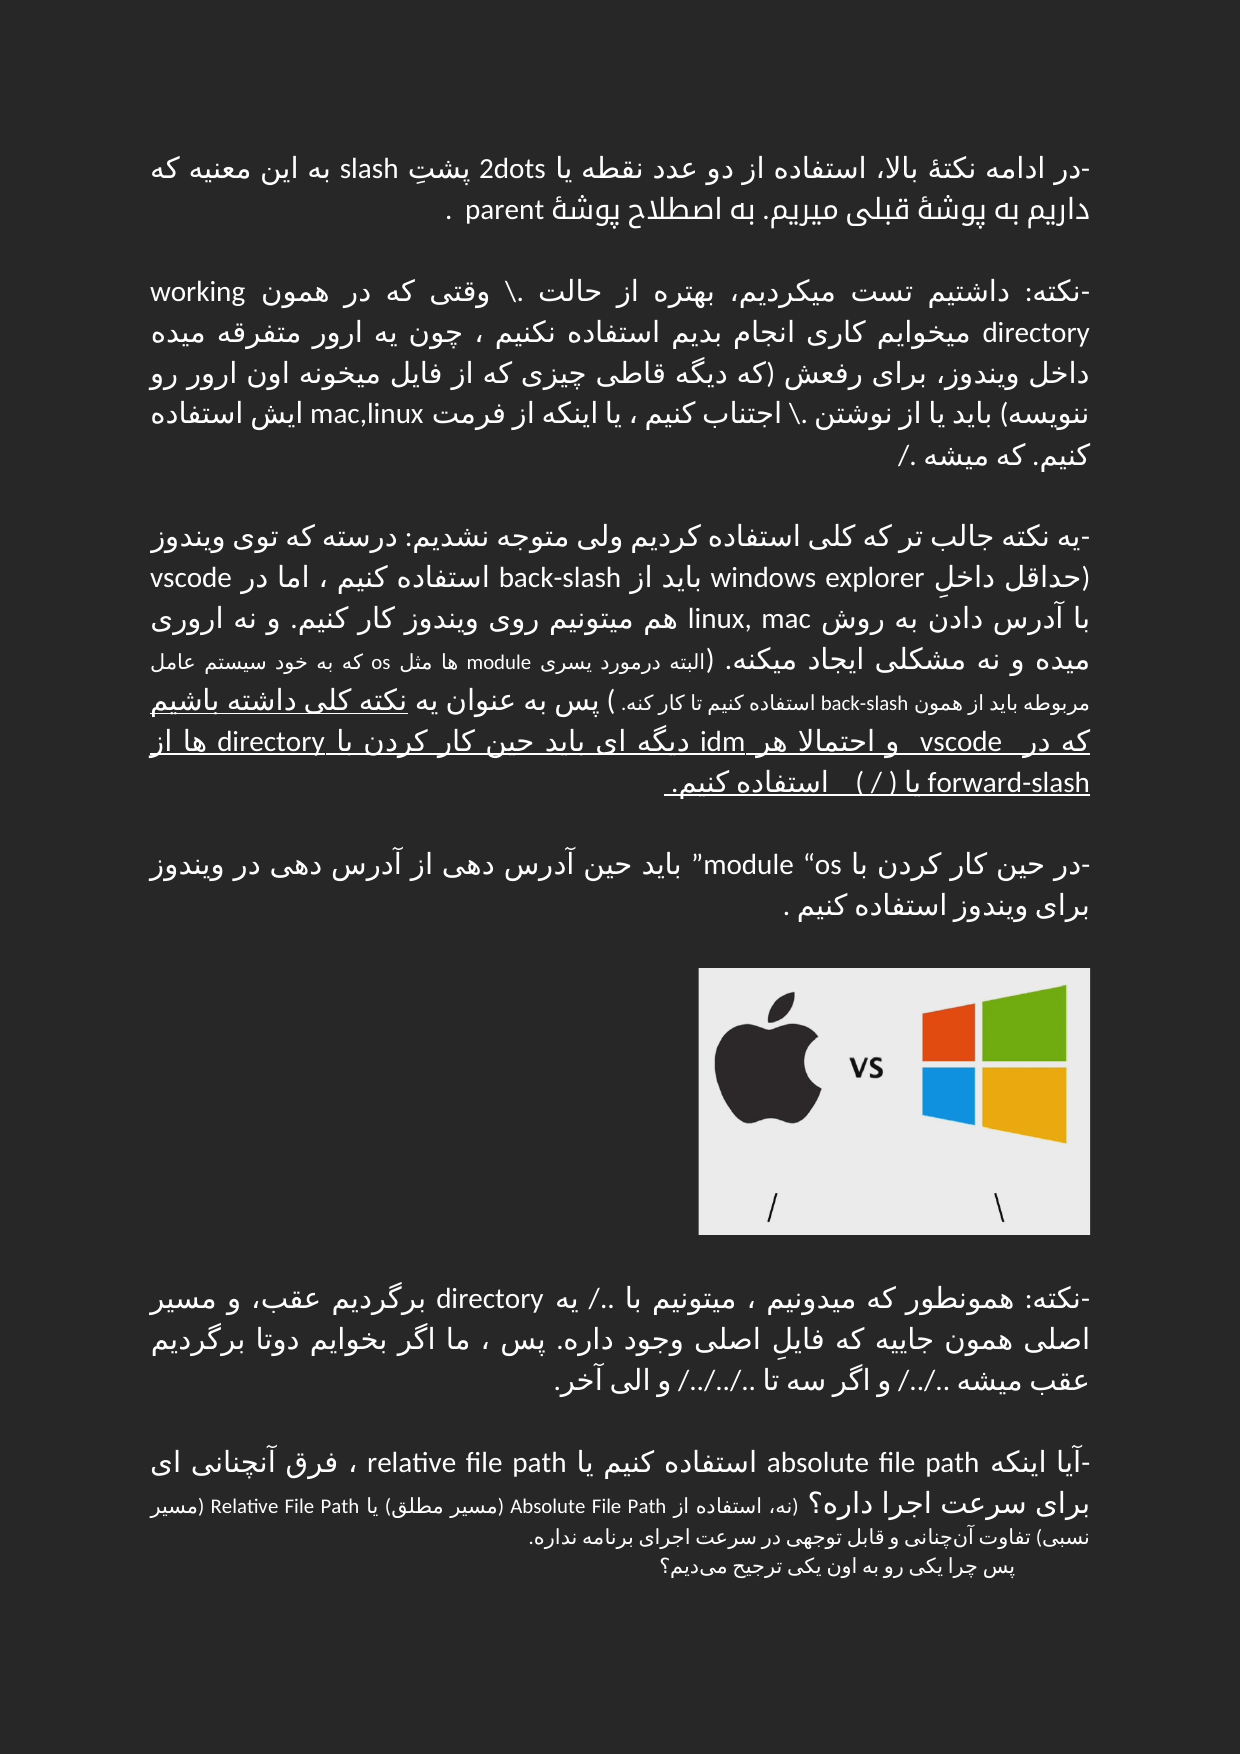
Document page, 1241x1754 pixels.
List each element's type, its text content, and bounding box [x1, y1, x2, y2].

text -نکته: داشتیم تست میکردیم، بهتره از حالت .\ وقتی که در همون working directory میخوایم کاری انجام بدیم استفاده نکنیم ، چون یه ارور متفرقه میده داخل ویندوز، برای رفعش (که دیگه قاطی چیزی که از فایل میخونه اون ارور رو ننویسه) باید یا از نوشتن .\ اجتناب کنیم ، یا اینکه از فرمت mac,linux ایش استفاده کنیم. که میشه ./ [150, 273, 1090, 472]
text -یه نکته جالب تر که کلی استفاده کردیم ولی متوجه نشدیم: درسته که توی ویندوز (حداقل داخلِ windows explorer باید از back-slash استفاده کنیم ، اما در vscode با آدرس دادن به روش linux, mac هم میتونیم روی ویندوز کار کنیم. و نه اروری میده و نه مشکلی ایجاد میکنه. (البته درمورد یسری module ها مثل os که به خود سیستم عامل مربوطه باید از همون back-slash استفاده کنیم تا کار کنه. ) پس به عنوان یه نکته کلی داشته باشیم که در vscode و احتمالا هر idm دیگه ای باید حین کار کردن با directory ها از forward-slash یا ( / ) استفاده کنیم. [150, 518, 1090, 753]
text -آیا اینکه absolute file path استفاده کنیم یا relative file path ، فرق آنچنانی ای برای سرعت اجرا داره؟ (نه، استفاده از Absolute File Path (مسیر مطلق) یا Relative File Path (مسیر نسبی) تفاوت آن‌چنانی و قابل توجهی در سرعت اجرای برنامه نداره. [150, 1444, 1090, 1550]
text -در حین کار کردن با module “os” باید حین آدرس دهی از آدرس دهی در ویندوز برای ویندوز استفاده کنیم . [150, 846, 1090, 922]
text -نکته: همونطور که میدونیم ، میتونیم با ../ یه directory برگردیم عقب، و مسیر اصلی همون جاییه که فایلِ اصلی وجود داره. پس ، ما اگر بخوایم دوتا برگردیم عقب میشه ../../ و اگر سه تا ../../../ و الی آخر. [150, 1280, 1090, 1398]
picture [698, 968, 1091, 1235]
text -در ادامه نکتۀ بالا، استفاده از دو عدد نقطه یا 2dots پشتِ slash به این معنیه که داریم به پوشۀ قبلی میریم. به اصطلاح پوشۀ parent . [150, 150, 1090, 227]
text -یه نکته جالب تر که کلی استفاده کردیم ولی متوجه نشدیم: درسته که توی ویندوز (حداقل داخلِ windows explorer باید از back-slash استفاده کنیم ، اما در vscode با آدرس دادن به روش linux, mac هم میتونیم روی ویندوز کار کنیم. و نه اروری میده و نه مشکلی ایجاد میکنه. (البته درمورد یسری module ها مثل os که به خود سیستم عامل مربوطه باید از همون back-slash استفاده کنیم تا کار کنه. ) پس به عنوان یه نکته کلی داشته باشیم که در vscode و احتمالا هر idm دیگه ای باید حین کار کردن با directory ها از forward-slash یا ( / ) استفاده کنیم. [150, 754, 1090, 800]
text پس چرا یکی رو به اون یکی ترجیح می‌دیم؟ [150, 1554, 1090, 1579]
